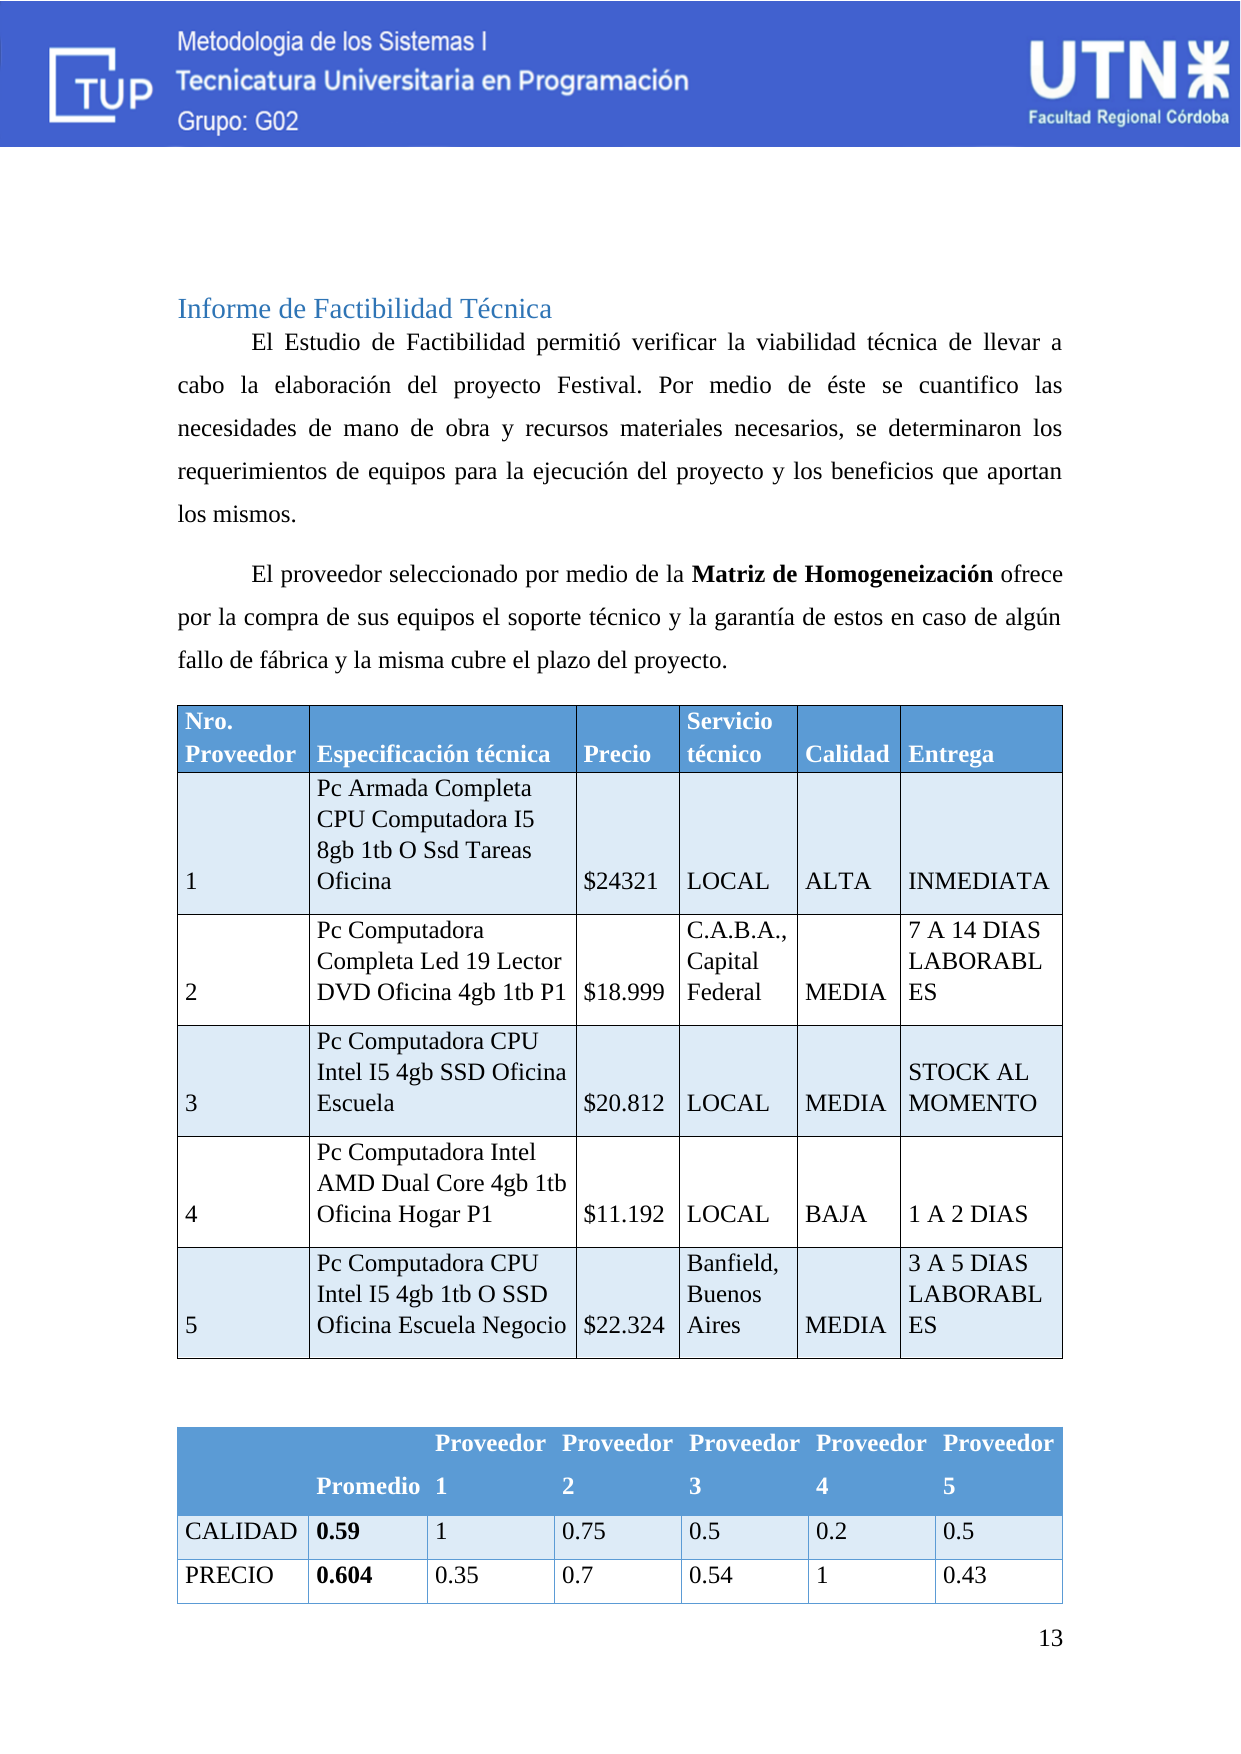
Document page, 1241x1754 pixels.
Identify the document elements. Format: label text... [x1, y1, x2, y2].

subtitle Informe de Factibilidad Técnica [177, 291, 1063, 324]
table_header Proveedor 5 [936, 1428, 1062, 1514]
table_cell 0.54 [682, 1560, 808, 1603]
table_cell 3 [178, 1026, 309, 1136]
table_cell INMEDIATA [901, 773, 1062, 914]
table_cell ALTA [798, 773, 900, 914]
table_cell 2 [178, 915, 309, 1025]
table_cell $11.192 [577, 1137, 679, 1247]
table_header Promedio [309, 1428, 427, 1514]
table_cell LOCAL [680, 1137, 797, 1247]
table_cell 1 [178, 773, 309, 914]
table_cell 7 A 14 DIAS LABORABLES [901, 915, 1062, 1025]
table_cell 0.59 [309, 1516, 427, 1559]
table_cell 0.35 [428, 1560, 554, 1603]
text El Estudio de Factibilidad permitió verificar la viabilidad técnica de llevar a cabo la elaboración del proyecto Festival. Por medio de éste se cuantifico las necesidades de mano de obra y recursos materiales necesarios, se determinaron los requerimientos de equipos para la ejecución del proyecto y los beneficios que aportan los mismos. [177, 327, 1063, 528]
table_cell 0.2 [809, 1516, 935, 1559]
table_cell $22.324 [577, 1248, 679, 1357]
table_header Entrega [901, 706, 1062, 772]
table_cell BAJA [798, 1137, 900, 1247]
table_cell C.A.B.A., Capital Federal [680, 915, 797, 1025]
table_cell 1 A 2 DIAS [901, 1137, 1062, 1247]
table_cell MEDIA [798, 1248, 900, 1357]
table_cell Banfield, Buenos Aires [680, 1248, 797, 1357]
table_header Proveedor 2 [555, 1428, 681, 1514]
table_cell 0.5 [936, 1516, 1062, 1559]
table_cell 3 A 5 DIAS LABORABLES [901, 1248, 1062, 1357]
table_cell $24321 [577, 773, 679, 914]
table_cell MEDIA [798, 915, 900, 1025]
table_cell 5 [178, 1248, 309, 1357]
table_header Especificación técnica [310, 706, 576, 772]
table_cell Pc Computadora Completa Led 19 Lector DVD Oficina 4gb 1tb P1 [310, 915, 576, 1025]
table_header Servicio técnico [680, 706, 797, 772]
table_cell LOCAL [680, 1026, 797, 1136]
table_cell $18.999 [577, 915, 679, 1025]
table_header Precio [577, 706, 679, 772]
table_header Proveedor 1 [428, 1428, 554, 1514]
table_cell MEDIA [798, 1026, 900, 1136]
table_cell STOCK AL MOMENTO [901, 1026, 1062, 1136]
table_cell Pc Armada Completa CPU Computadora I5 8gb 1tb O Ssd Tareas Oficina [310, 773, 576, 914]
table_header Proveedor 4 [809, 1428, 935, 1514]
table_cell PRECIO [178, 1560, 308, 1603]
text El proveedor seleccionado por medio de la Matriz de Homogeneización ofrece por la compra de sus equipos el soporte técnico y la garantía de estos en caso de algún fallo de fábrica y la misma cubre el plazo del proyecto. [177, 559, 1063, 674]
table_cell 0.43 [936, 1560, 1062, 1603]
table_cell Pc Computadora CPU Intel I5 4gb SSD Oficina Escuela [310, 1026, 576, 1136]
table_cell 0.7 [555, 1560, 681, 1603]
table_cell 4 [178, 1137, 309, 1247]
table_cell LOCAL [680, 773, 797, 914]
table_header Calidad [798, 706, 900, 772]
table_header Nro. Proveedor [178, 706, 309, 772]
table_cell 1 [809, 1560, 935, 1603]
table_header Proveedor 3 [682, 1428, 808, 1514]
table_cell 0.604 [309, 1560, 427, 1603]
table_cell 0.75 [555, 1516, 681, 1559]
table_header [178, 1428, 308, 1514]
table_cell Pc Computadora Intel AMD Dual Core 4gb 1tb Oficina Hogar P1 [310, 1137, 576, 1247]
table_cell $20.812 [577, 1026, 679, 1136]
table_cell CALIDAD [178, 1516, 308, 1559]
table_cell 1 [428, 1516, 554, 1559]
table_cell 0.5 [682, 1516, 808, 1559]
picture [0, 1, 1241, 147]
table_cell Pc Computadora CPU Intel I5 4gb 1tb O SSD Oficina Escuela Negocio [310, 1248, 576, 1357]
